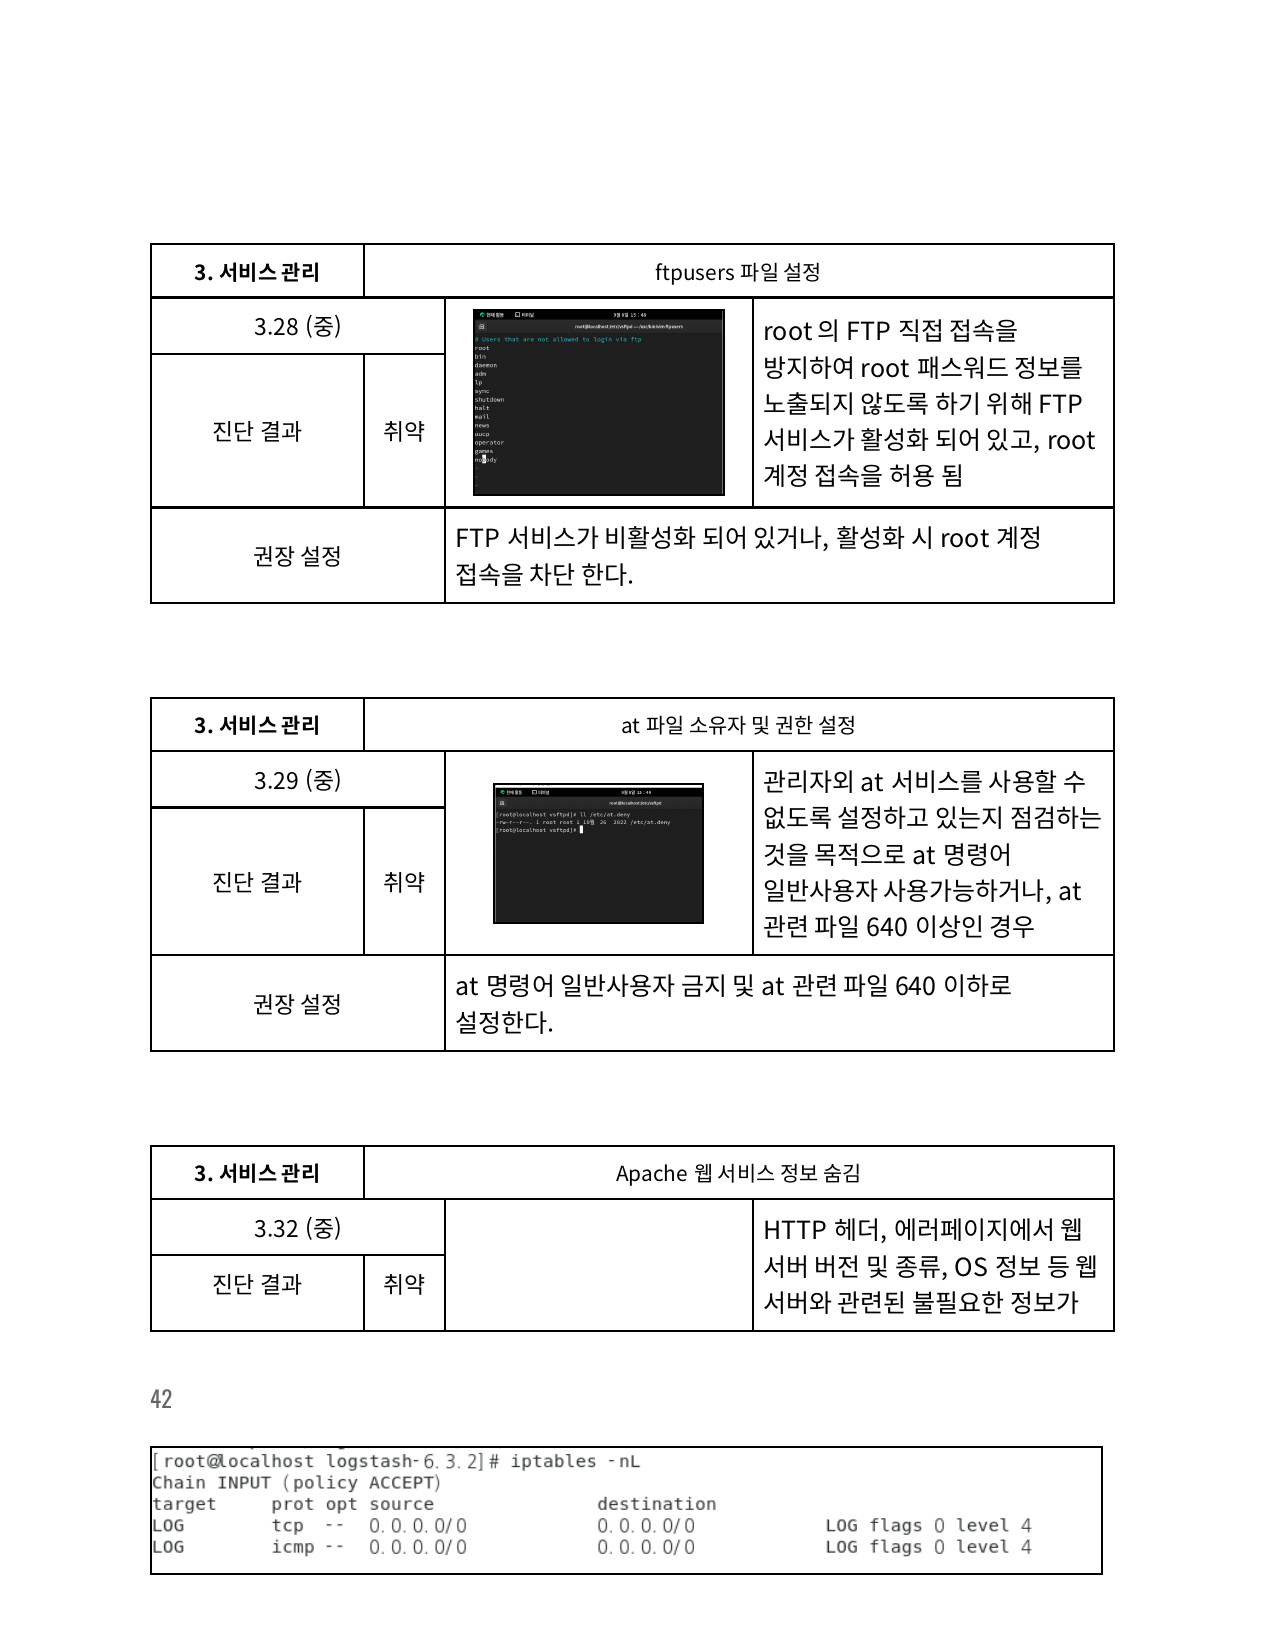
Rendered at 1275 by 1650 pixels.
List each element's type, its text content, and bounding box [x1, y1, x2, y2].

table_cell 3.32 (중) [152, 1200, 444, 1254]
table_cell 취약 [365, 355, 444, 506]
table_cell FTP 서비스가 비활성화 되어 있거나, 활성화 시 root 계정 접속을 차단 한다. [446, 509, 1113, 602]
table_cell at 명령어 일반사용자 금지 및 at 관련 파일 640 이하로 설정한다. [446, 956, 1113, 1050]
table_header at 파일 소유자 및 권한 설정 [365, 699, 1113, 750]
table_cell 취약 [365, 1256, 444, 1330]
table_header 3. 서비스 관리 [152, 245, 363, 296]
picture [495, 785, 702, 922]
table_cell 관리자외 at 서비스를 사용할 수 없도록 설정하고 있는지 점검하는 것을 목적으로 at 명령어 일반사용자 사용가능하거나, at 관련 파일 640 이상인 경우 [754, 752, 1113, 954]
table_header 3. 서비스 관리 [152, 699, 363, 750]
table_cell [446, 752, 752, 954]
table_cell [446, 1200, 752, 1330]
table_cell HTTP 헤더, 에러페이지에서 웹 서버 버전 및 종류, OS 정보 등 웹 서버와 관련된 불필요한 정보가 노출되지 않도록 하기 위해 ServerTokens Prod, ServerSignature Off로 설정되어있지 않음 [754, 1200, 1113, 1330]
table_cell 3.28 (중) [152, 299, 444, 352]
table_cell 진단 결과 [152, 1256, 363, 1330]
table_cell 진단 결과 [152, 355, 363, 506]
table_cell 진단 결과 [152, 809, 363, 954]
table_cell 취약 [365, 809, 444, 954]
table_cell 권장 설정 [152, 509, 444, 602]
table_cell 권장 설정 [152, 956, 444, 1050]
table_cell root의 FTP 직접 접속을 방지하여 root 패스워드 정보를 노출되지 않도록 하기 위해 FTP 서비스가 활성화 되어 있고, root 계정 접속을 허용 됨 [754, 299, 1113, 506]
picture [475, 311, 723, 494]
table_header ftpusers 파일 설정 [365, 245, 1113, 296]
table_cell 3.29 (중) [152, 752, 444, 806]
table_header 3. 서비스 관리 [152, 1147, 363, 1198]
table_cell [446, 299, 752, 506]
table_header Apache 웹 서비스 정보 숨김 [365, 1147, 1113, 1198]
picture [152, 1448, 1101, 1573]
